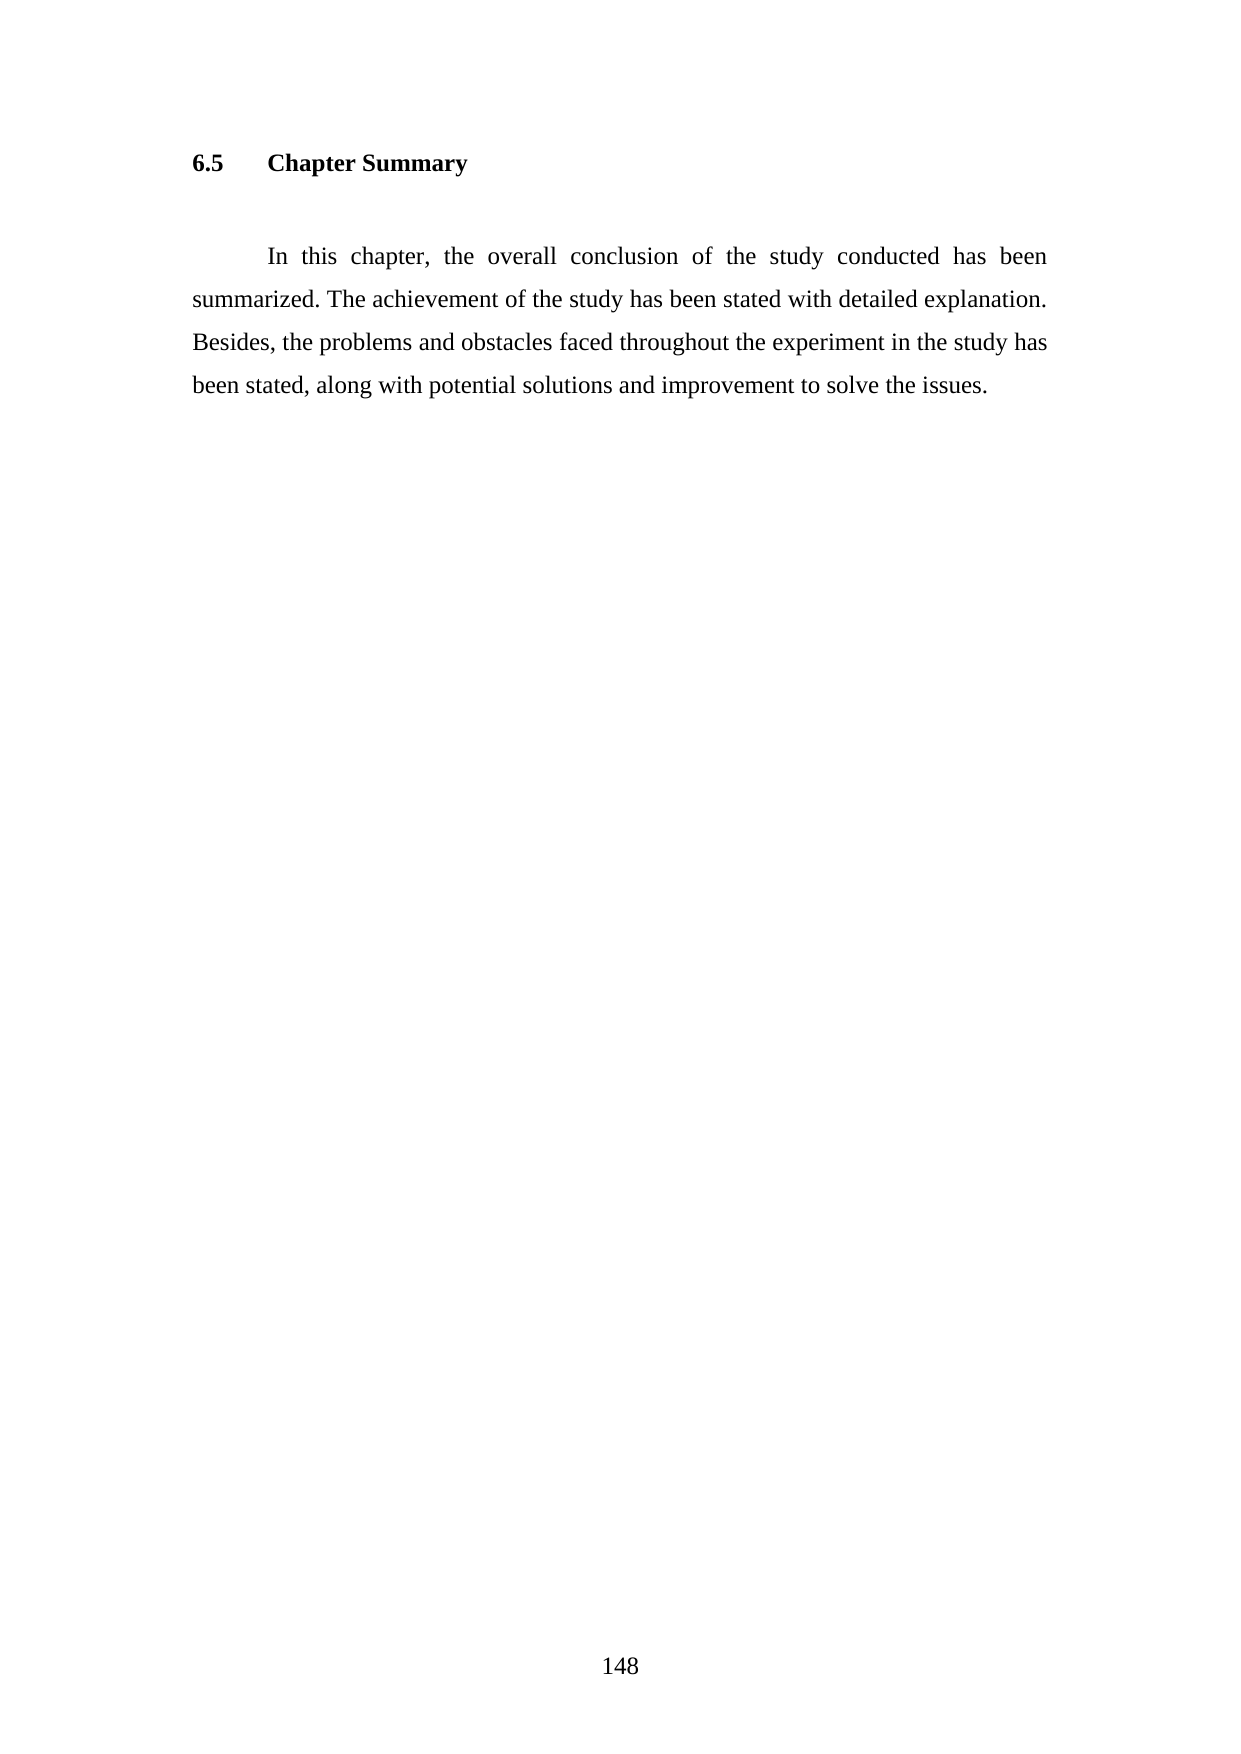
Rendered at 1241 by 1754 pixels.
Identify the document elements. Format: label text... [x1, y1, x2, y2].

subtitle Chapter Summary [192, 148, 1048, 176]
text In this chapter, the overall conclusion of the study conducted has been summarized. The achievement of the study has been stated with detailed explanation. Besides, the problems and obstacles faced throughout the experiment in the study has been stated, along with potential solutions and improvement to solve the issues. [192, 241, 1048, 399]
